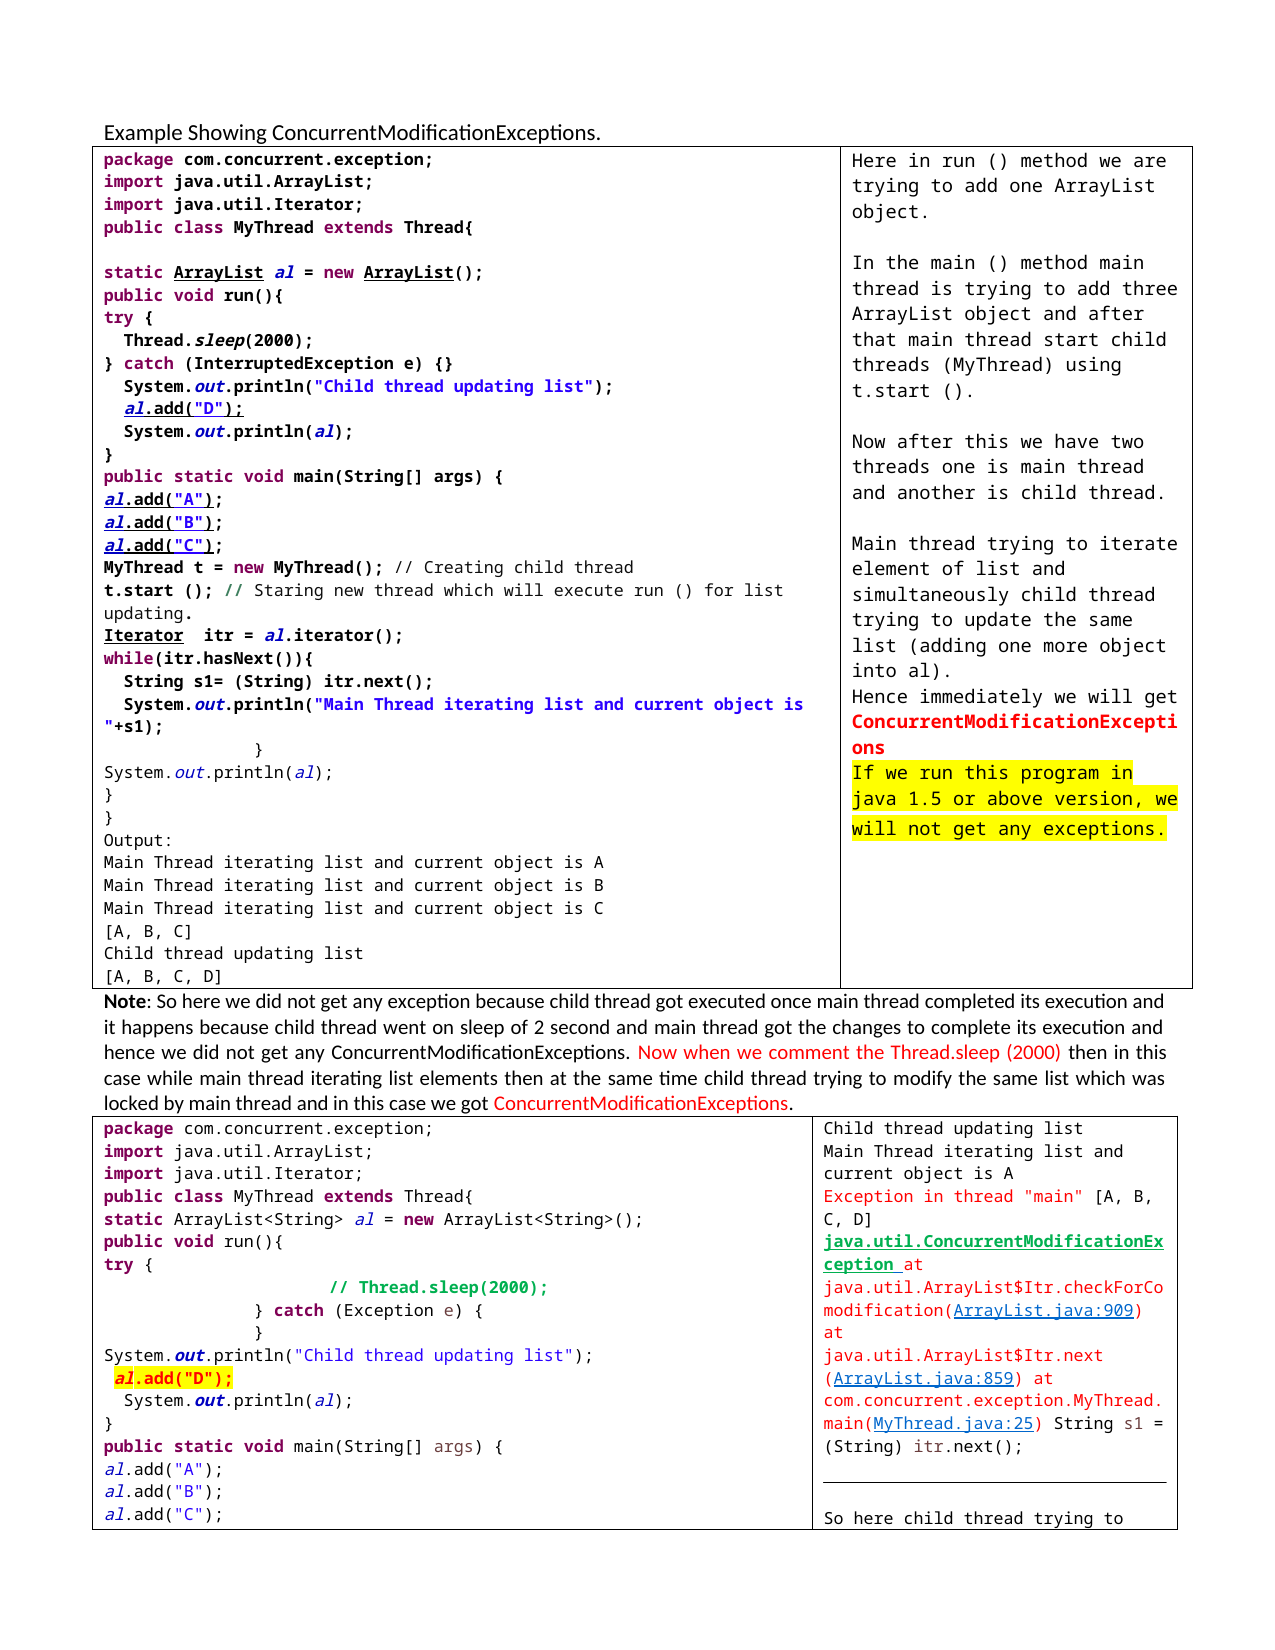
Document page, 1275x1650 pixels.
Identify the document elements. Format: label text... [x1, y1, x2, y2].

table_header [813, 1117, 1177, 1529]
table_header package com.concurrent.exception; import java.util.ArrayList; import java.util.Iterator; public class MyThread extends Thread{ static ArrayList al = new ArrayList(); public void run(){ try { Thread.sleep(2000); } catch (InterruptedException e) {} System.out.println("Child thread updating list"); al.add("D"); System.out.println(al); } public static void main(String[] args) { al.add("A"); al.add("B"); al.add("C"); MyThread t = new MyThread(); // Creating child thread t.start (); // Staring new thread which will execute run () for list updating. Iterator itr = al.iterator(); while(itr.hasNext()){ String s1= (String) itr.next(); System.out.println("Main Thread iterating list and current object is "+s1); } System.out.println(al); } } Output: Main Thread iterating list and current object is A Main Thread iterating list and current object is B Main Thread iterating list and current object is C [A, B, C] Child thread updating list [A, B, C, D] [93, 147, 840, 987]
text Note: So here we did not get any exception because child thread got executed once main thread completed its execution and it happens because child thread went on sleep of 2 second and main thread got the changes to complete its execution and hence we did not get any ConcurrentModificationExceptions. Now when we comment the Thread.sleep (2000) then in this case while main thread iterating list elements then at the same time child thread trying to modify the same list which was locked by main thread and in this case we got ConcurrentModificationExceptions. [103, 989, 1167, 1116]
table_header Here in run () method we are trying to add one ArrayList object. In the main () method main thread is trying to add three ArrayList object and after that main thread start child threads (MyThread) using t.start (). Now after this we have two threads one is main thread and another is child thread. Main thread trying to iterate element of list and simultaneously child thread trying to update the same list (adding one more object into al). Hence immediately we will get ConcurrentModificationExceptions If we run this program in java 1.5 or above version, we will not get any exceptions. [841, 147, 1192, 987]
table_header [93, 1117, 812, 1529]
text Example Showing ConcurrentModificationExceptions. [103, 118, 1167, 146]
